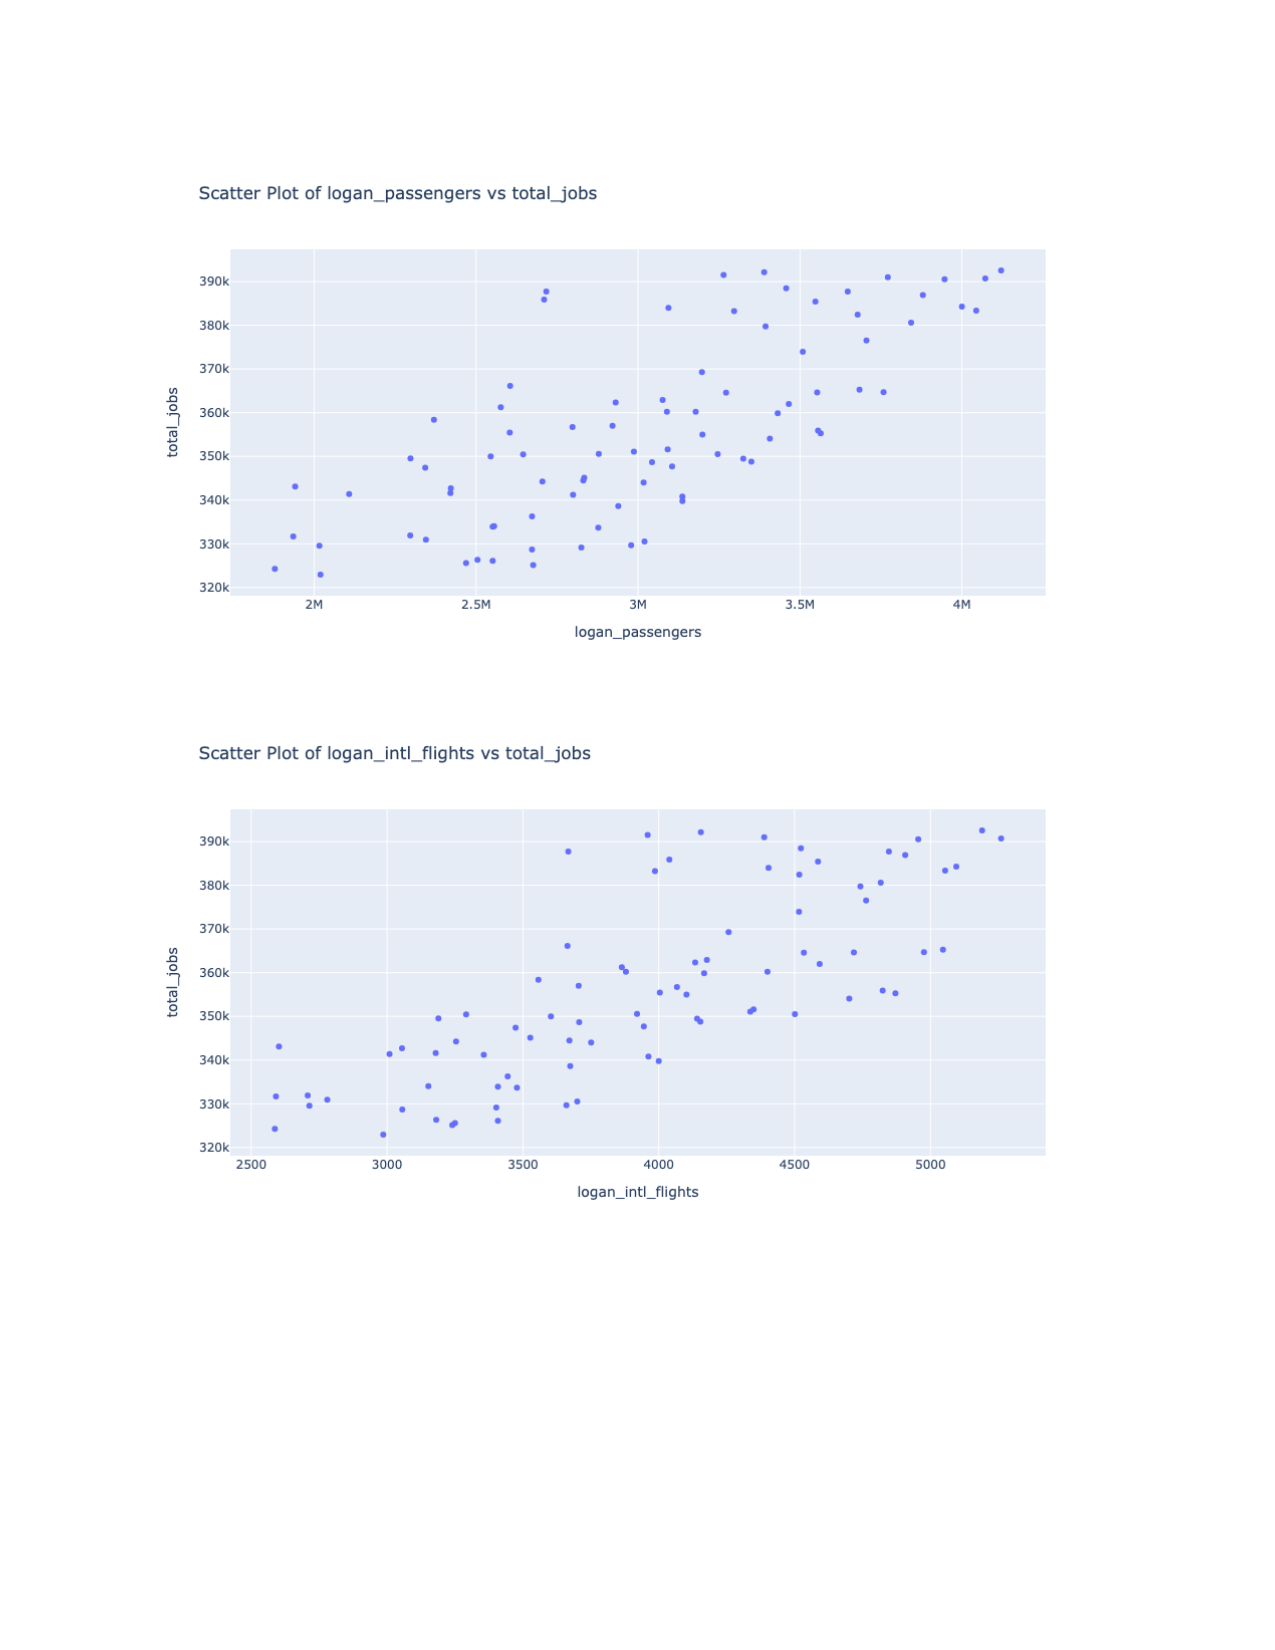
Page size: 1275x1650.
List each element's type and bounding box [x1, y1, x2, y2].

picture [150, 150, 1125, 676]
picture [150, 709, 1125, 1236]
